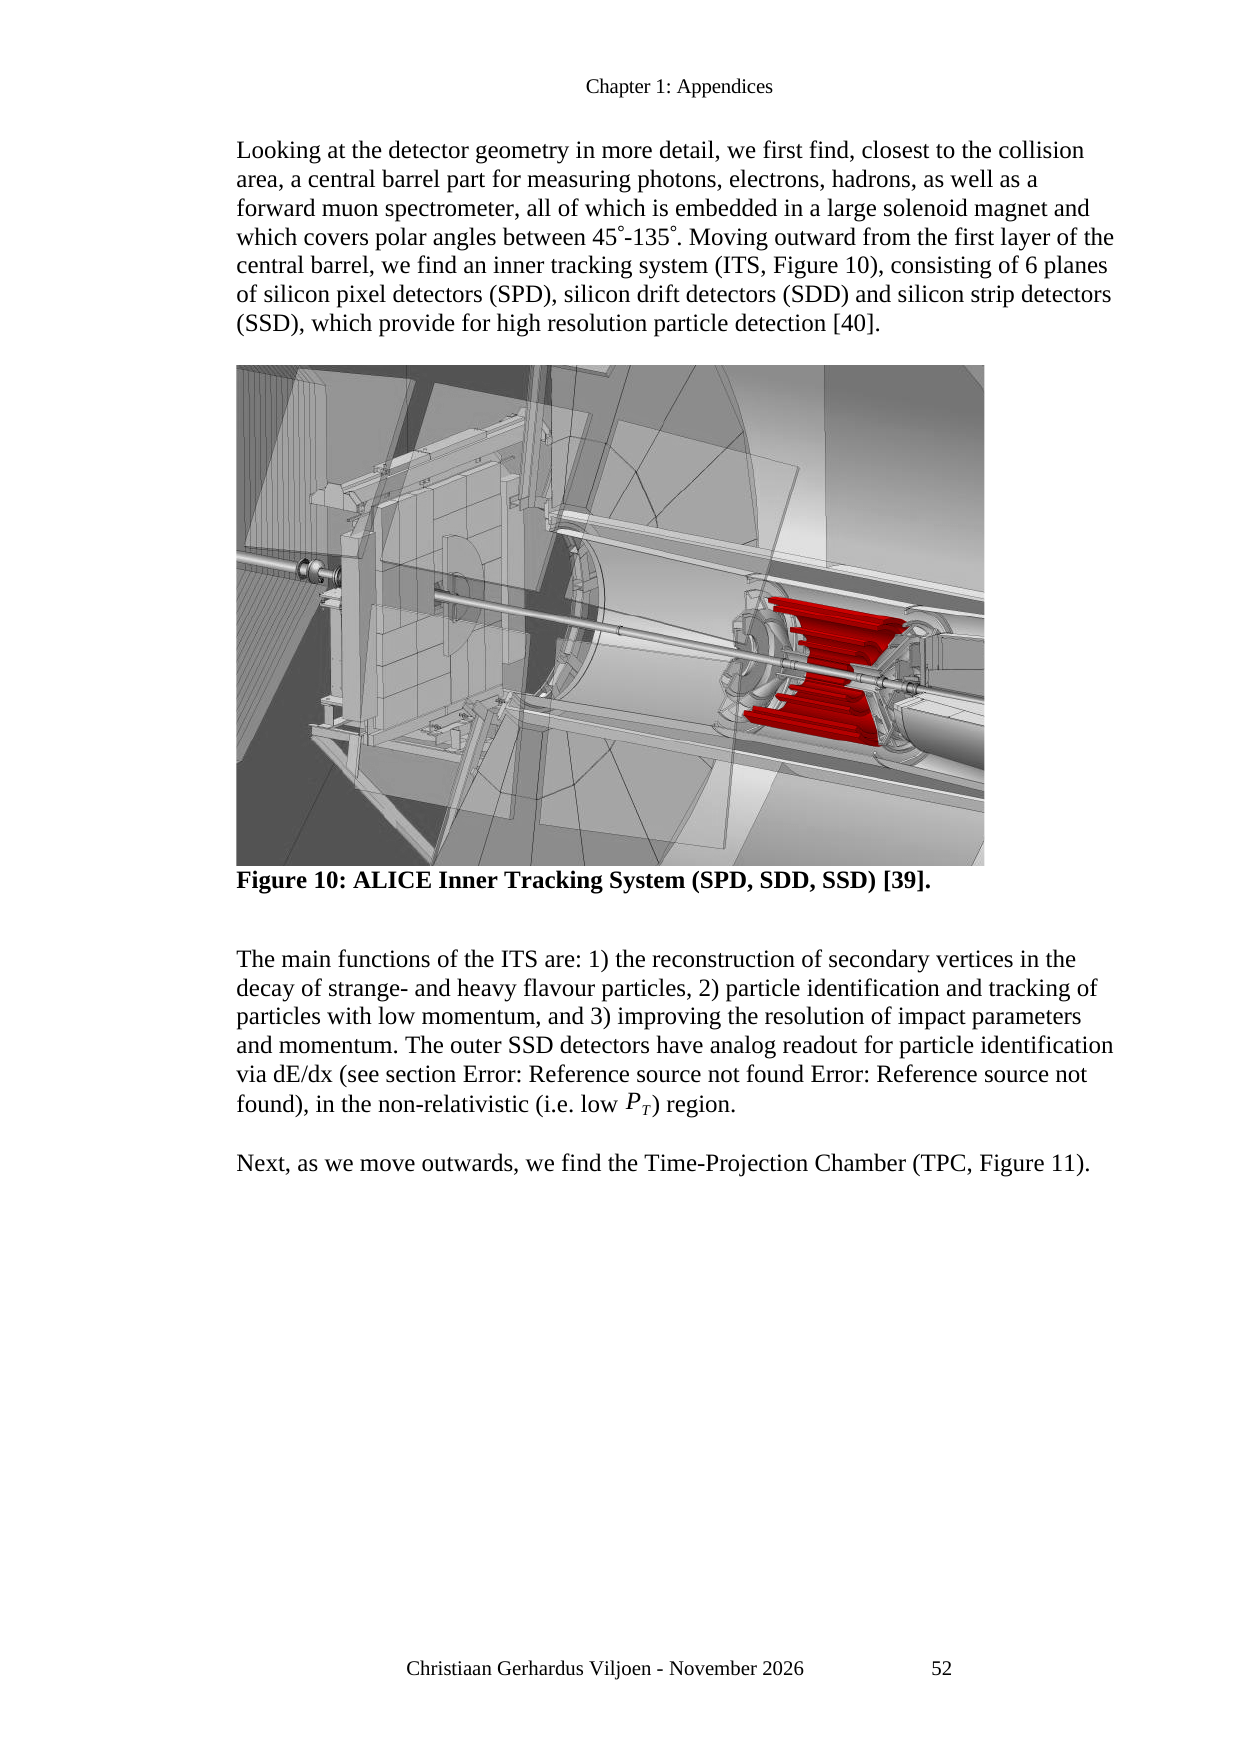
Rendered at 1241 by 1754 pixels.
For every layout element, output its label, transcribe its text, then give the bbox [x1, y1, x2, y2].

text Figure 10: ALICE Inner Tracking System (SPD, SDD, SSD) . [236, 866, 1122, 894]
text Next, as we move outwards, we find the Time-Projection Chamber (TPC, Figure 11). [236, 1148, 1122, 1176]
picture [236, 365, 985, 866]
text Looking at the detector geometry in more detail, we first find, closest to the collision area, a central barrel part for measuring photons, electrons, hadrons, as well as a forward muon spectrometer, all of which is embedded in a large solenoid magnet and which covers polar angles between 45-135. Moving outward from the first layer of the central barrel, we find an inner tracking system (ITS, Figure 10), consisting of 6 planes of silicon pixel detectors (SPD), silicon drift detectors (SDD) and silicon strip detectors (SSD), which provide for high resolution particle detection . [236, 135, 1122, 337]
